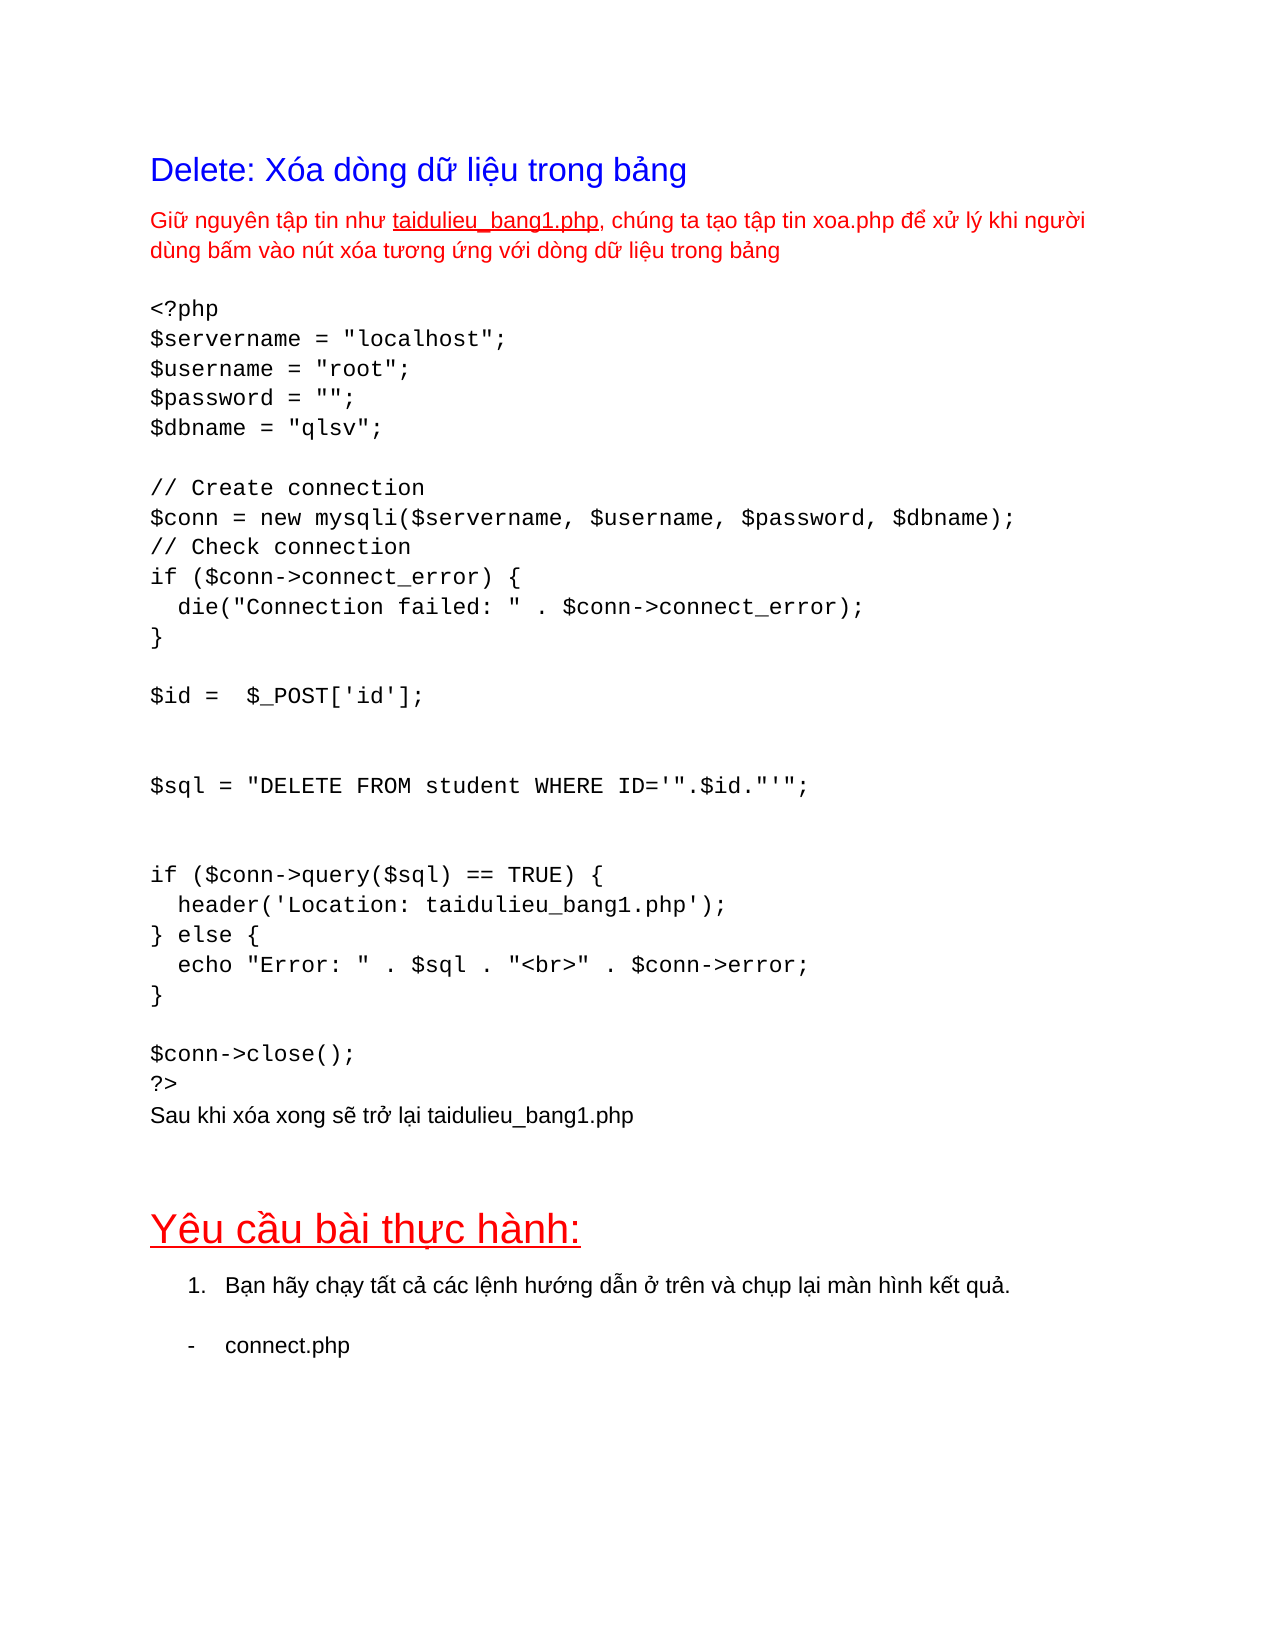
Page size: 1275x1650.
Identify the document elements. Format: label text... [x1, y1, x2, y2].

text $servername = "localhost"; [150, 327, 1125, 353]
text echo "Error: " . $sql . "<br>" . $conn->error; [150, 953, 1125, 979]
text $password = ""; [150, 387, 1125, 413]
text <?php [150, 297, 1125, 323]
text die("Connection failed: " . $conn->connect_error); [150, 595, 1125, 621]
text // Check connection [150, 536, 1125, 562]
text } else { [150, 923, 1125, 949]
text $conn = new mysqli($servername, $username, $password, $dbname); [150, 506, 1125, 532]
list connect.php [187, 1332, 1125, 1358]
text $id = $_POST['id']; [150, 684, 1125, 711]
text $username = "root"; [150, 357, 1125, 383]
text if ($conn->query($sql) == TRUE) { [150, 864, 1125, 890]
text ?> [150, 1072, 1125, 1098]
list Bạn hãy chạy tất cả các lệnh hướng dẫn ở trên và chụp lại màn hình kết quả. [187, 1272, 1125, 1298]
subtitle Delete: Xóa dòng dữ liệu trong bảng [150, 150, 1125, 188]
text } [150, 983, 1125, 1009]
text $conn->close(); [150, 1042, 1125, 1068]
text // Create connection [150, 476, 1125, 502]
text if ($conn->connect_error) { [150, 565, 1125, 591]
text } [150, 625, 1125, 651]
text header('Location: taidulieu_bang1.php'); [150, 893, 1125, 919]
text $dbname = "qlsv"; [150, 416, 1125, 442]
text $sql = "DELETE FROM student WHERE ID='".$id."'"; [150, 774, 1125, 800]
text Sau khi xóa xong sẽ trở lại taidulieu_bang1.php [150, 1102, 1125, 1128]
text Giữ nguyên tập tin như taidulieu_bang1.php, chúng ta tạo tập tin xoa.php để xử lý khi người dùng bấm vào nút xóa tương ứng với dòng dữ liệu trong bảng [150, 207, 1125, 263]
subtitle Yêu cầu bài thực hành: [150, 1204, 1125, 1252]
